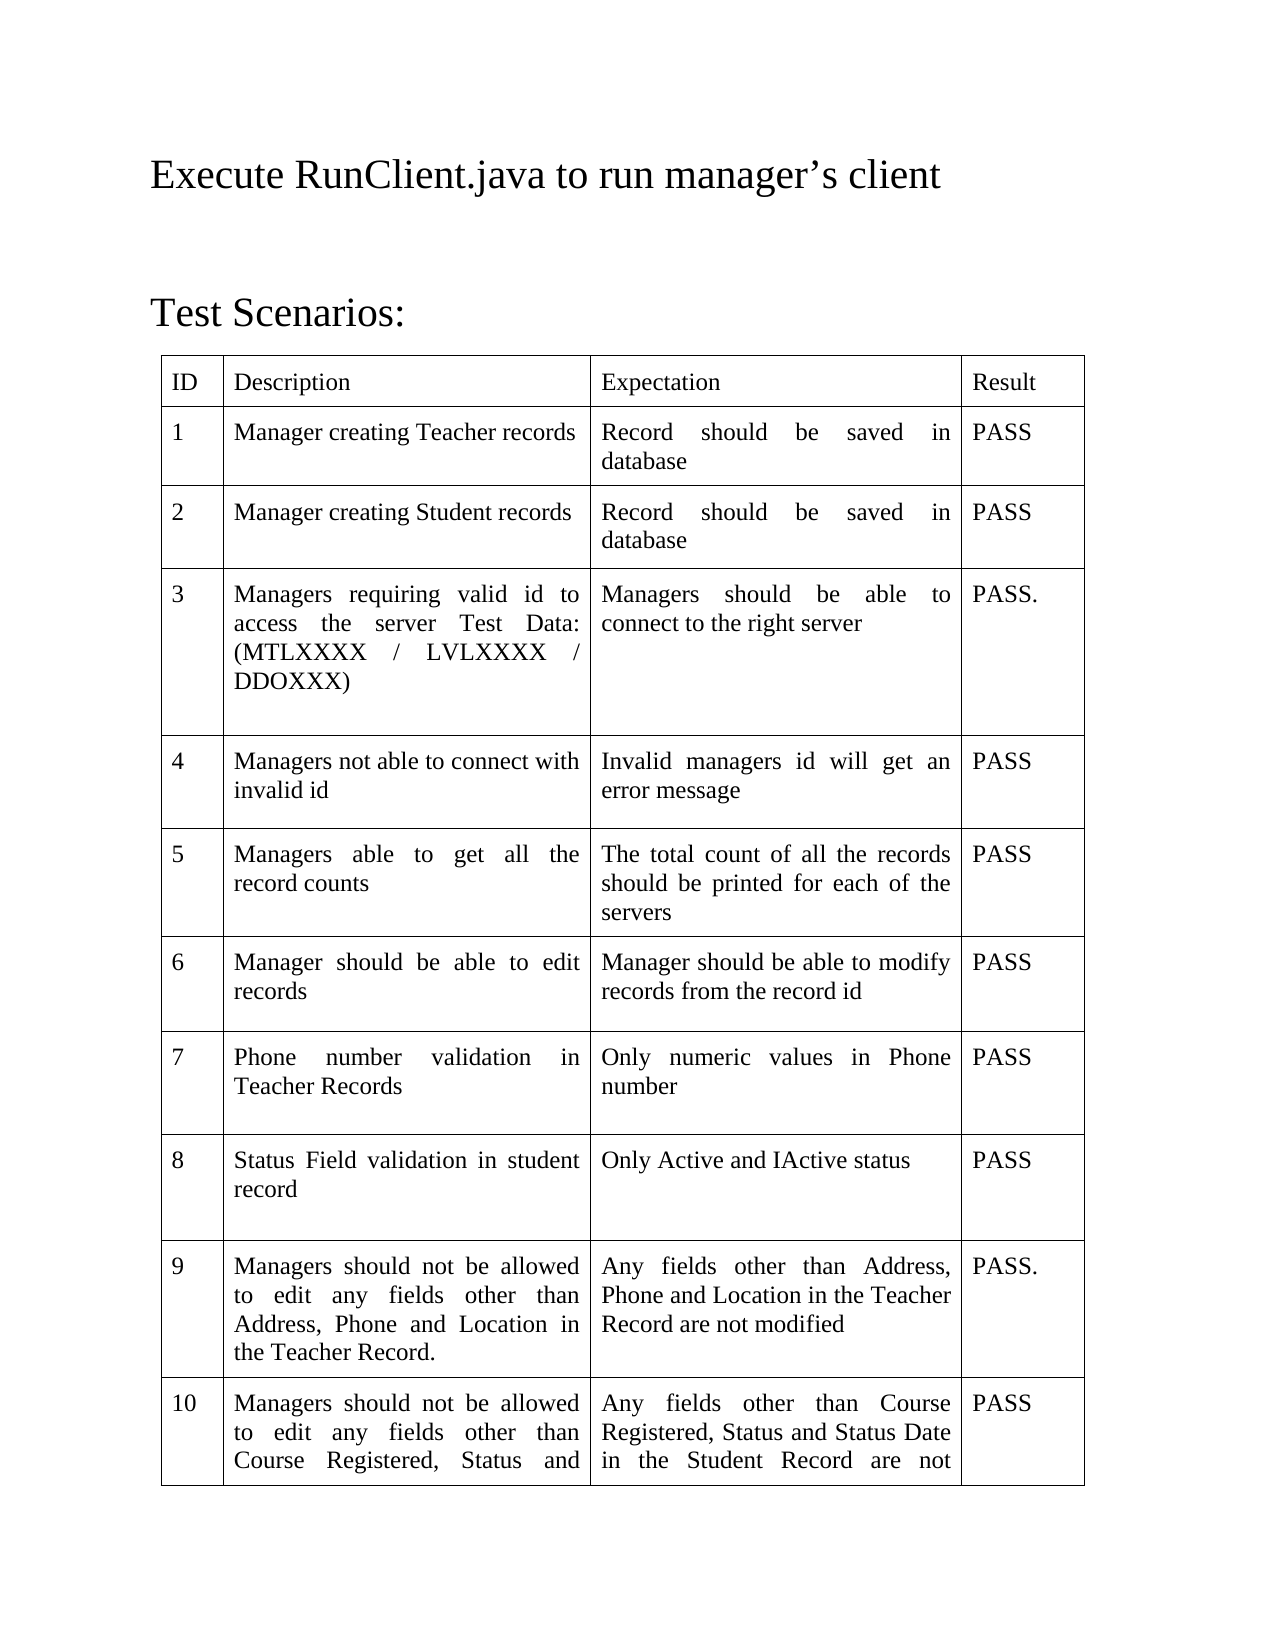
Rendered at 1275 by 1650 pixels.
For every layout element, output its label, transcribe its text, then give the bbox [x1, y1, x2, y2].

table_cell Only Active and IActive status [591, 1135, 961, 1240]
table_cell PASS [962, 486, 1084, 568]
table_cell PASS [962, 407, 1084, 485]
table_cell Manager creating Teacher records [224, 407, 590, 485]
table_cell Managers requiring valid id to access the server Test Data: (MTLXXXX / LVLXXXX / DDOXXX) [224, 569, 590, 735]
table_cell Manager creating Student records [224, 486, 590, 568]
table_cell Managers should be able to connect to the right server [591, 569, 961, 735]
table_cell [591, 1378, 961, 1485]
table_cell PASS. [962, 1241, 1084, 1377]
table_cell Only numeric values in Phone number [591, 1032, 961, 1134]
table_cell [224, 1378, 590, 1485]
table_cell Manager should be able to modify records from the record id [591, 937, 961, 1031]
table_cell The total count of all the records should be printed for each of the servers [591, 829, 961, 936]
table_cell Record should be saved in database [591, 486, 961, 568]
table_cell 7 [162, 1032, 223, 1134]
table_cell Managers should not be allowed to edit any fields other than Address, Phone and Location in the Teacher Record. [224, 1241, 590, 1377]
table_cell Record should be saved in database [591, 407, 961, 485]
table_cell 3 [162, 569, 223, 735]
text Execute RunClient.java to run manager’s client [150, 150, 1125, 198]
table_cell 8 [162, 1135, 223, 1240]
table_cell Manager should be able to edit records [224, 937, 590, 1031]
table_cell 10 [162, 1378, 223, 1485]
table_header Expectation [591, 356, 961, 406]
table_cell Managers able to get all the record counts [224, 829, 590, 936]
table_cell PASS. [962, 569, 1084, 735]
table_cell 6 [162, 937, 223, 1031]
table_cell 4 [162, 736, 223, 828]
table_cell Any fields other than Address, Phone and Location in the Teacher Record are not modified [591, 1241, 961, 1377]
table_cell 5 [162, 829, 223, 936]
table_cell 9 [162, 1241, 223, 1377]
table_cell 2 [162, 486, 223, 568]
table_cell PASS [962, 829, 1084, 936]
table_cell PASS [962, 1135, 1084, 1240]
table_header ID [162, 356, 223, 406]
table_cell PASS [962, 1378, 1084, 1485]
table_cell Phone number validation in Teacher Records [224, 1032, 590, 1134]
subtitle Test Scenarios: [150, 287, 1125, 335]
table_header Result [962, 356, 1084, 406]
table_cell PASS [962, 937, 1084, 1031]
table_header Description [224, 356, 590, 406]
table_cell Managers not able to connect with invalid id [224, 736, 590, 828]
table_cell PASS [962, 1032, 1084, 1134]
table_cell Status Field validation in student record [224, 1135, 590, 1240]
table_cell PASS [962, 736, 1084, 828]
table_cell 1 [162, 407, 223, 485]
table_cell Invalid managers id will get an error message [591, 736, 961, 828]
